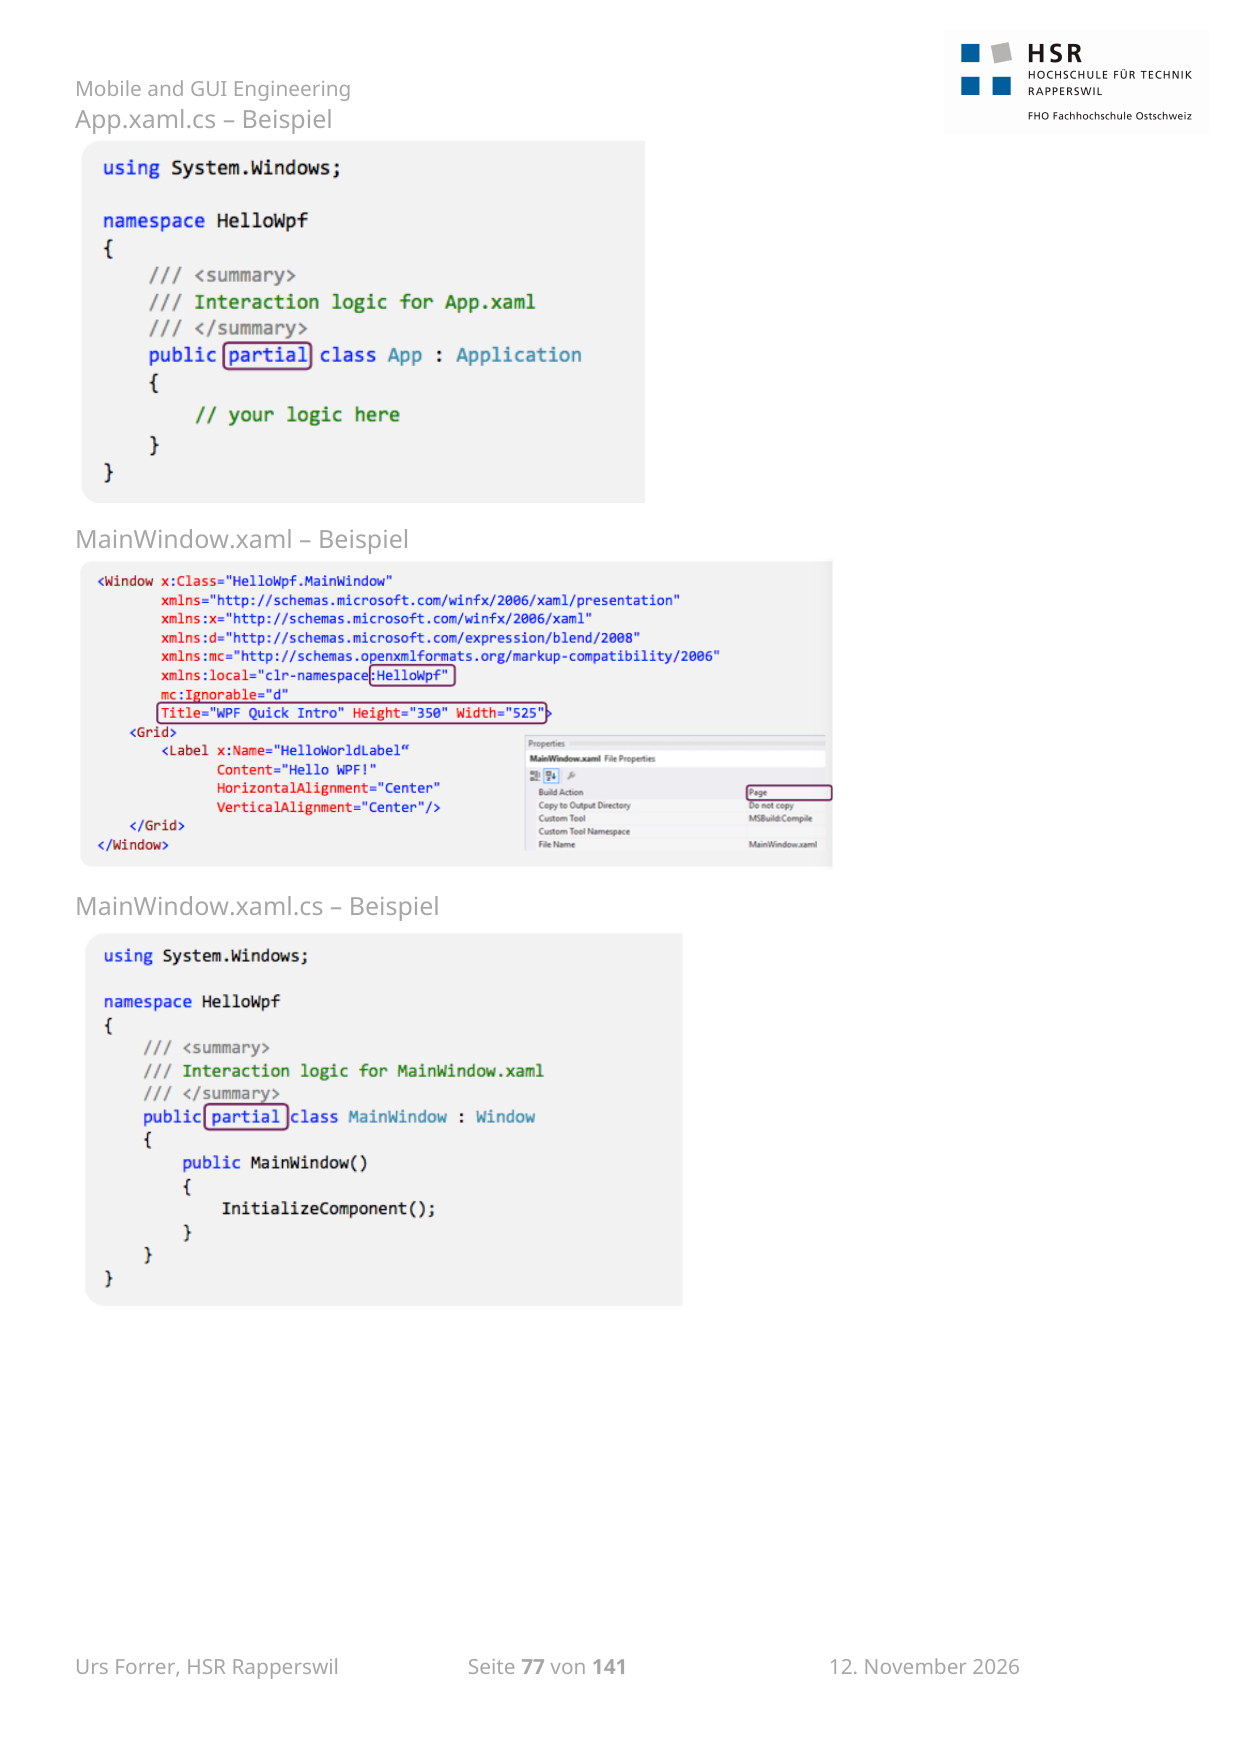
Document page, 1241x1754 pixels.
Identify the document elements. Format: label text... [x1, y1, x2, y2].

picture [75, 558, 833, 870]
picture [75, 925, 683, 1310]
subtitle App.xaml.cs – Beispiel [75, 102, 1165, 136]
subtitle MainWindow.xaml – Beispiel [75, 521, 1165, 556]
picture [75, 138, 646, 503]
subtitle MainWindow.xaml.cs – Beispiel [75, 888, 1165, 922]
picture [943, 29, 1210, 134]
